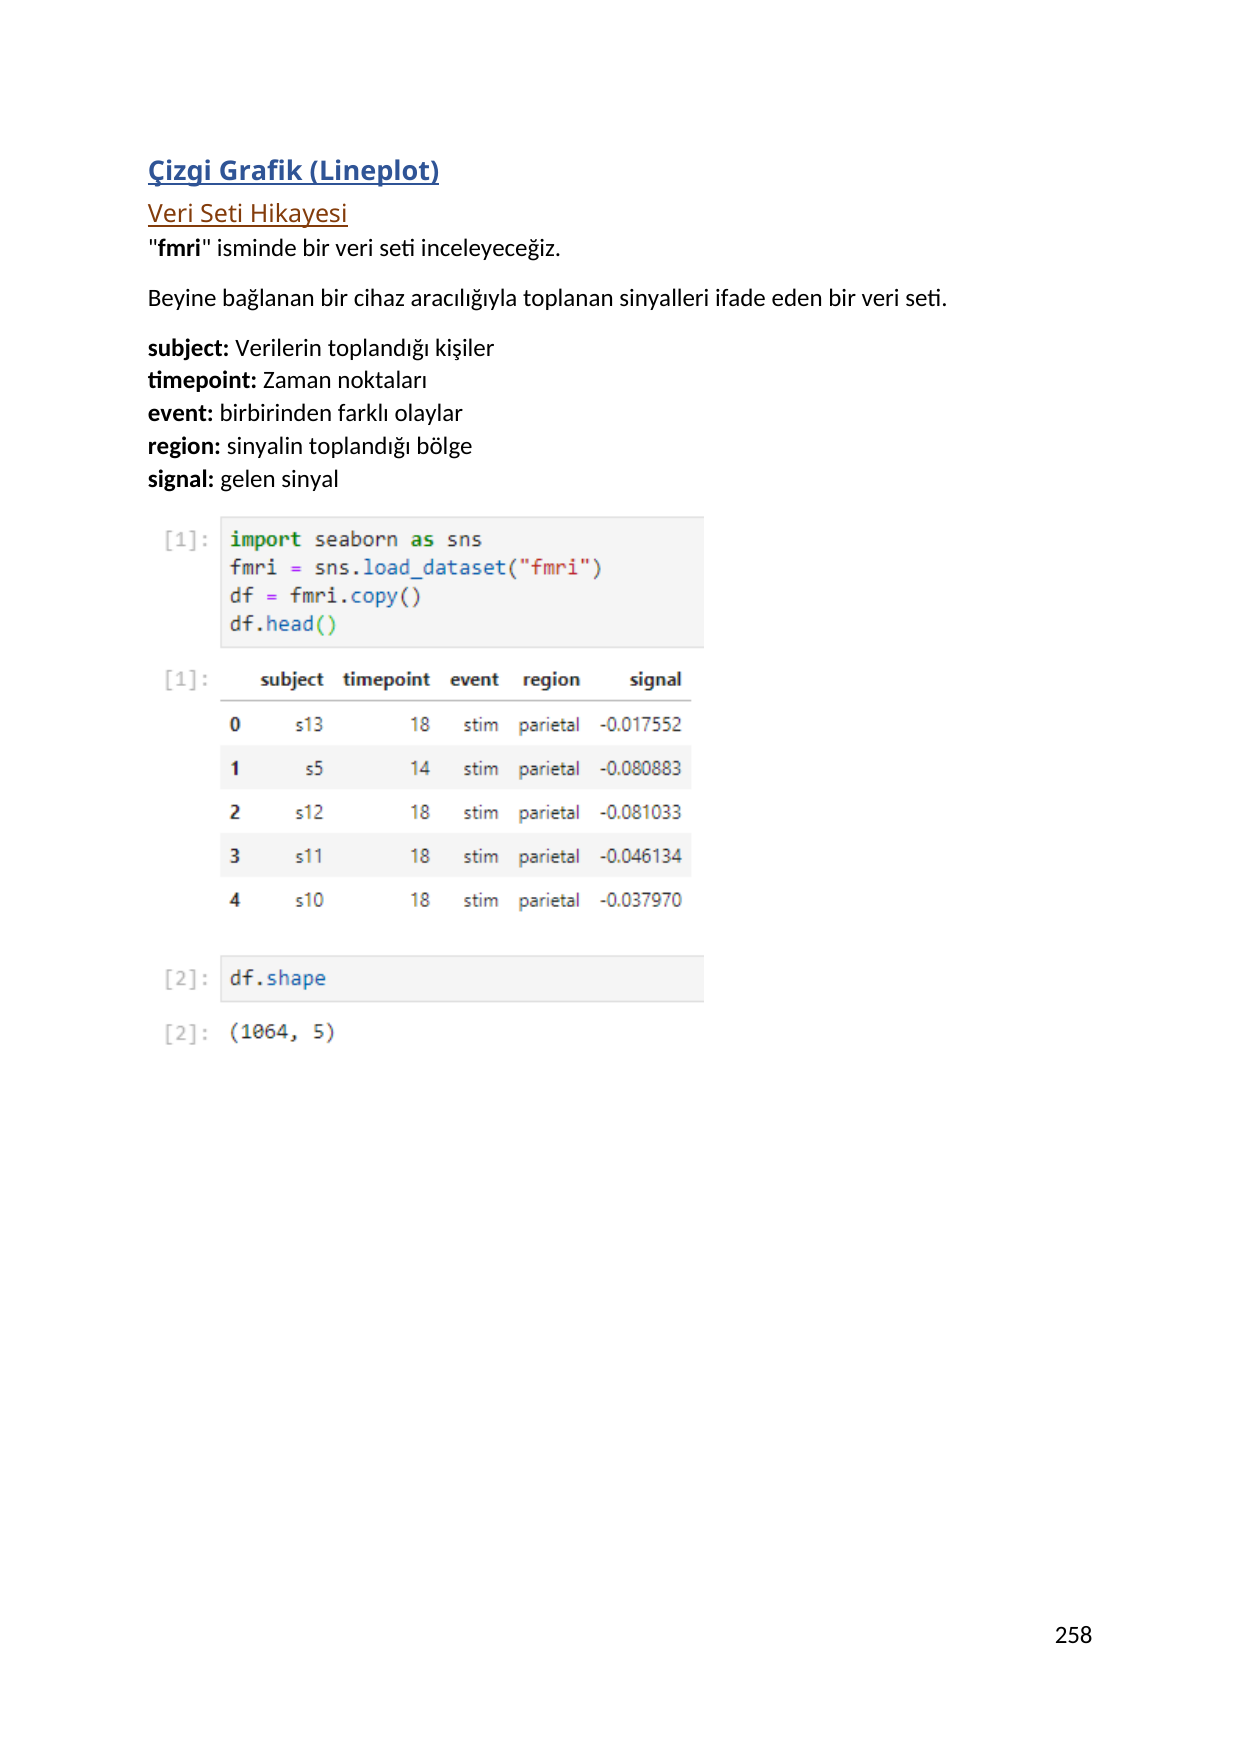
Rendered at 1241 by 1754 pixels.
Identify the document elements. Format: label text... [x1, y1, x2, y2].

text subject: Verilerin toplandığı kişiler timepoint: Zaman noktaları event: birbirinden farklı olaylar region: sinyalin toplandığı bölge signal: gelen sinyal [148, 332, 1092, 494]
subtitle Çizgi Grafik (Lineplot) [148, 152, 1092, 189]
picture [147, 513, 704, 1059]
subtitle Veri Seti Hikayesi [148, 196, 1092, 230]
text Beyine bağlanan bir cihaz aracılığıyla toplanan sinyalleri ifade eden bir veri seti. [148, 282, 1092, 313]
text "fmri" isminde bir veri seti inceleyeceğiz. [148, 233, 1092, 263]
